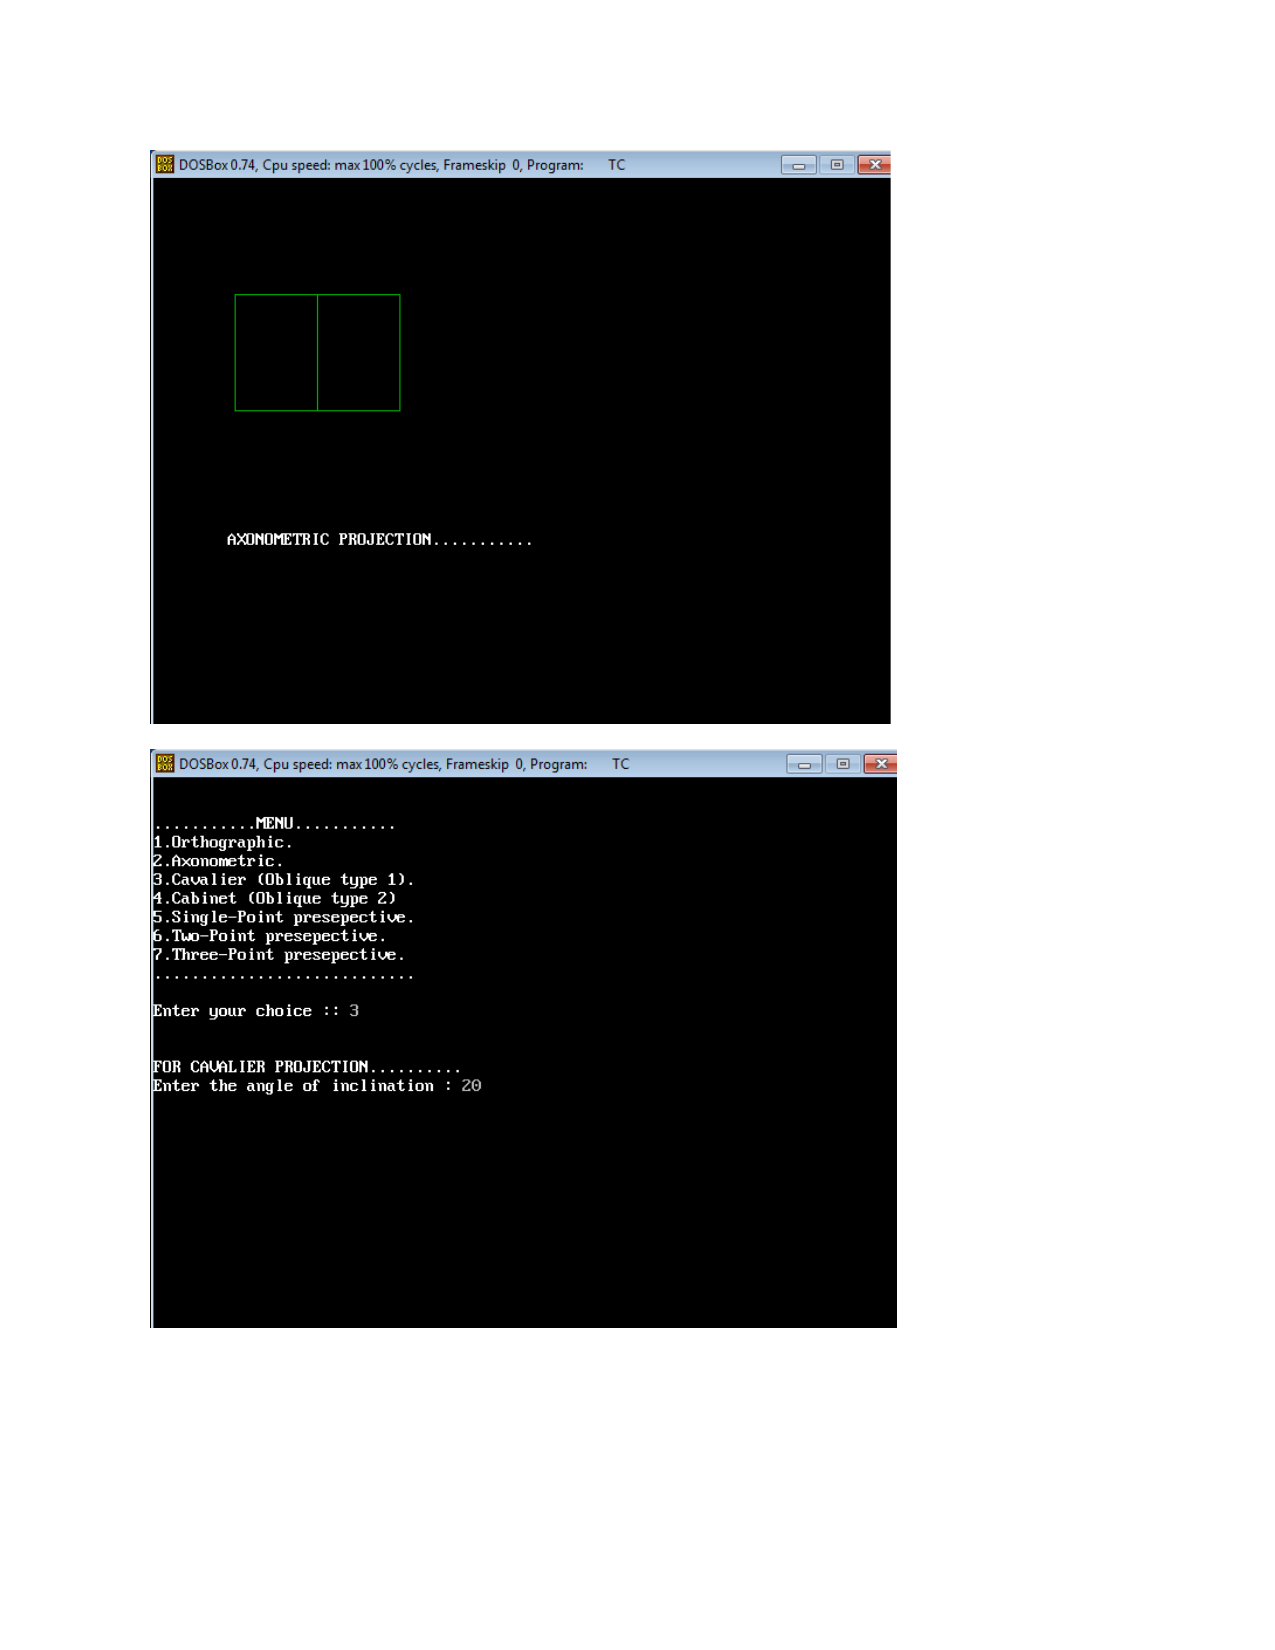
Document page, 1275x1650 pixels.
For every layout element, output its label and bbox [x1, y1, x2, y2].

picture [150, 150, 891, 724]
picture [150, 749, 897, 1328]
